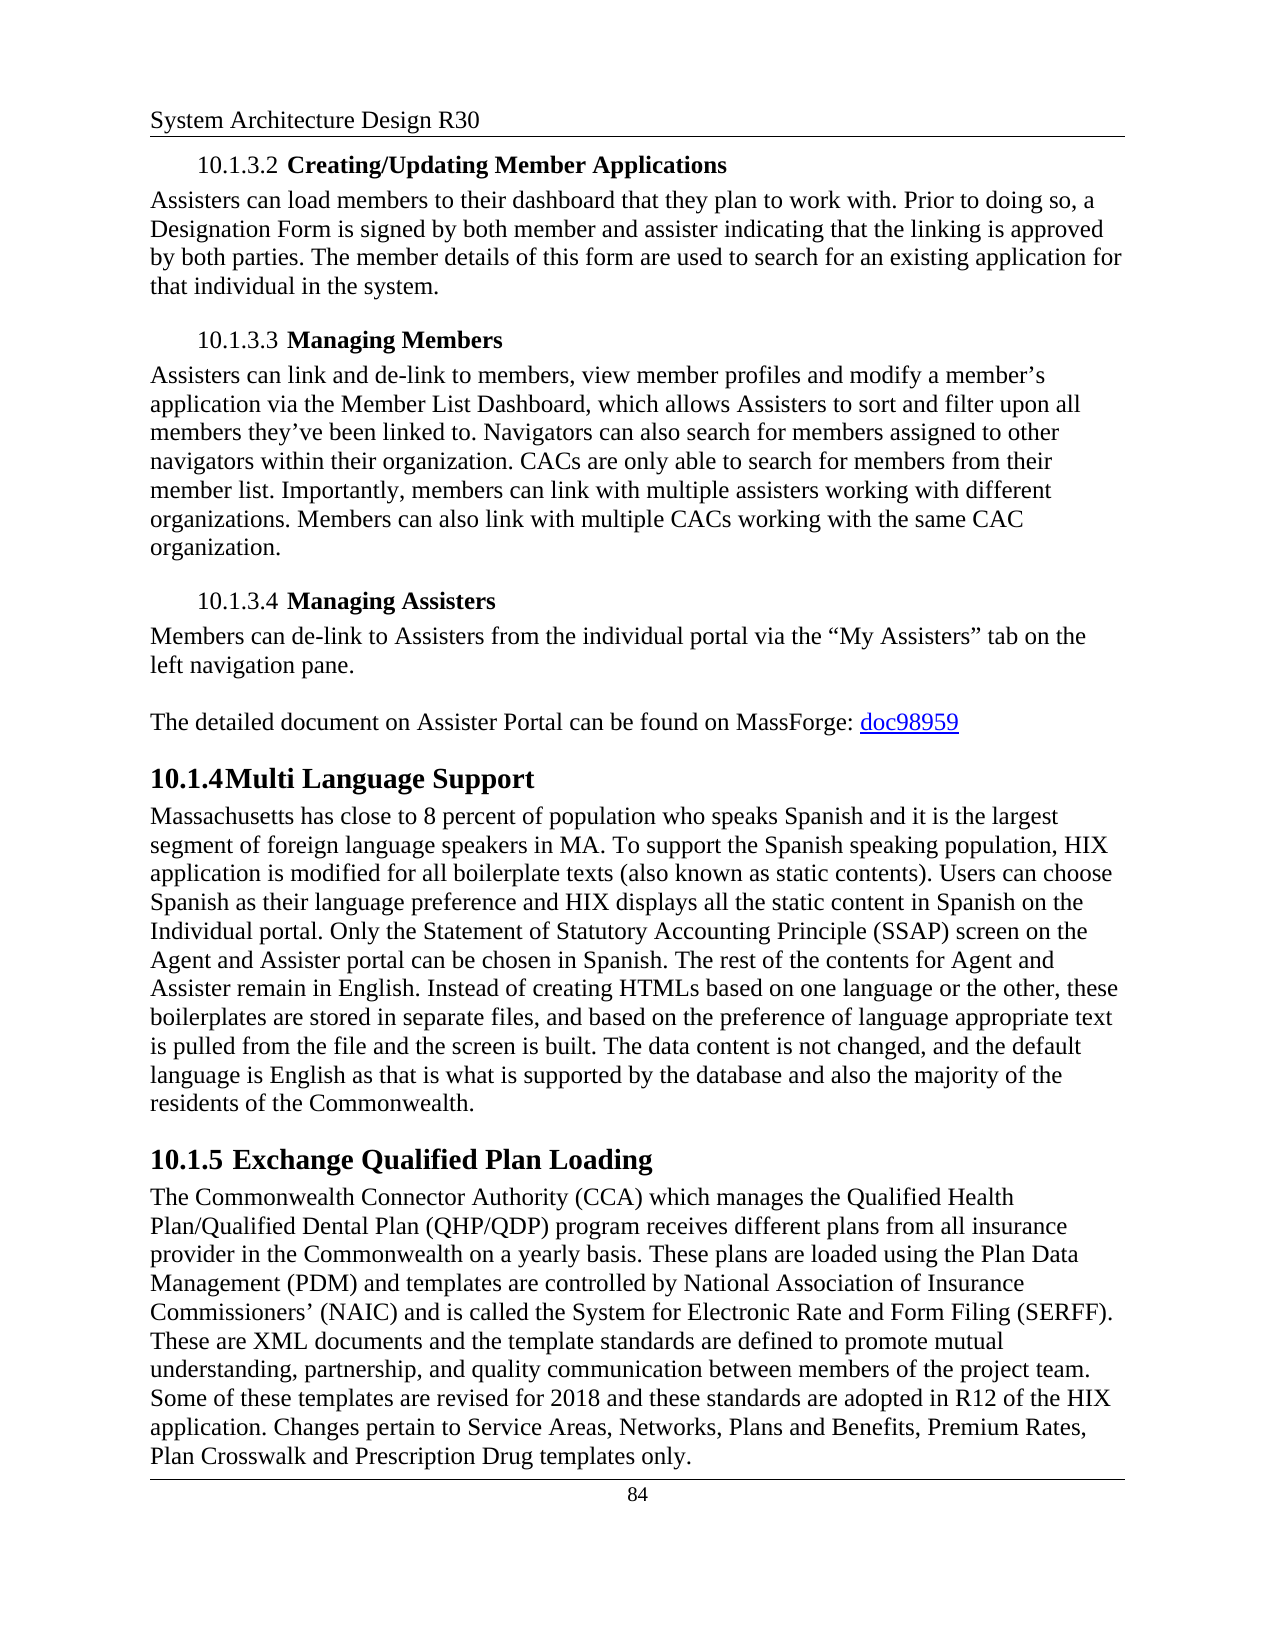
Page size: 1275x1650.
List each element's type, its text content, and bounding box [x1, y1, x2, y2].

text Assisters can link and de-link to members, view member profiles and modify a member’s application via the Member List Dashboard, which allows Assisters to sort and filter upon all members they’ve been linked to. Navigators can also search for members assigned to other navigators within their organization. CACs are only able to search for members from their member list. Importantly, members can link with multiple assisters working with different organizations. Members can also link with multiple CACs working with the same CAC organization. [150, 360, 1125, 561]
subtitle Multi Language Support [150, 761, 1125, 795]
text Members can de-link to Assisters from the individual portal via the “My Assisters” tab on the left navigation pane. [150, 621, 1125, 679]
subtitle Managing Assisters [197, 586, 1125, 615]
text The Commonwealth Connector Authority (CCA) which manages the Qualified Health Plan/Qualified Dental Plan (QHP/QDP) program receives different plans from all insurance provider in the Commonwealth on a yearly basis. These plans are loaded using the Plan Data Management (PDM) and templates are controlled by National Association of Insurance Commissioners’ (NAIC) and is called the System for Electronic Rate and Form Filing (SERFF). These are XML documents and the template standards are defined to promote mutual understanding, partnership, and quality communication between members of the project team. [150, 1182, 1125, 1383]
text Assisters can load members to their dashboard that they plan to work with. Prior to doing so, a Designation Form is signed by both member and assister indicating that the linking is approved by both parties. The member details of this form are used to search for an existing application for that individual in the system. [150, 185, 1125, 300]
subtitle Managing Members [197, 325, 1125, 354]
subtitle Creating/Updating Member Applications [197, 150, 1125, 179]
text Massachusetts has close to 8 percent of population who speaks Spanish and it is the largest segment of foreign language speakers in MA. To support the Spanish speaking population, HIX application is modified for all boilerplate texts (also known as static contents). Users can choose Spanish as their language preference and HIX displays all the static content in Spanish on the Individual portal. Only the Statement of Statutory Accounting Principle (SSAP) screen on the Agent and Assister portal can be chosen in Spanish. The rest of the contents for Agent and Assister remain in English. Instead of creating HTMLs based on one language or the other, these boilerplates are stored in separate files, and based on the preference of language appropriate text is pulled from the file and the screen is built. The data content is not changed, and the default language is English as that is what is supported by the database and also the majority of the residents of the Commonwealth. [150, 801, 1125, 1117]
subtitle Exchange Qualified Plan Loading [150, 1142, 1125, 1176]
text The detailed document on Assister Portal can be found on MassForge: doc98959 [150, 707, 1125, 736]
text Some of these templates are revised for 2018 and these standards are adopted in R12 of the HIX application. Changes pertain to Service Areas, Networks, Plans and Benefits, Premium Rates, Plan Crosswalk and Prescription Drug templates only. [150, 1383, 1125, 1469]
